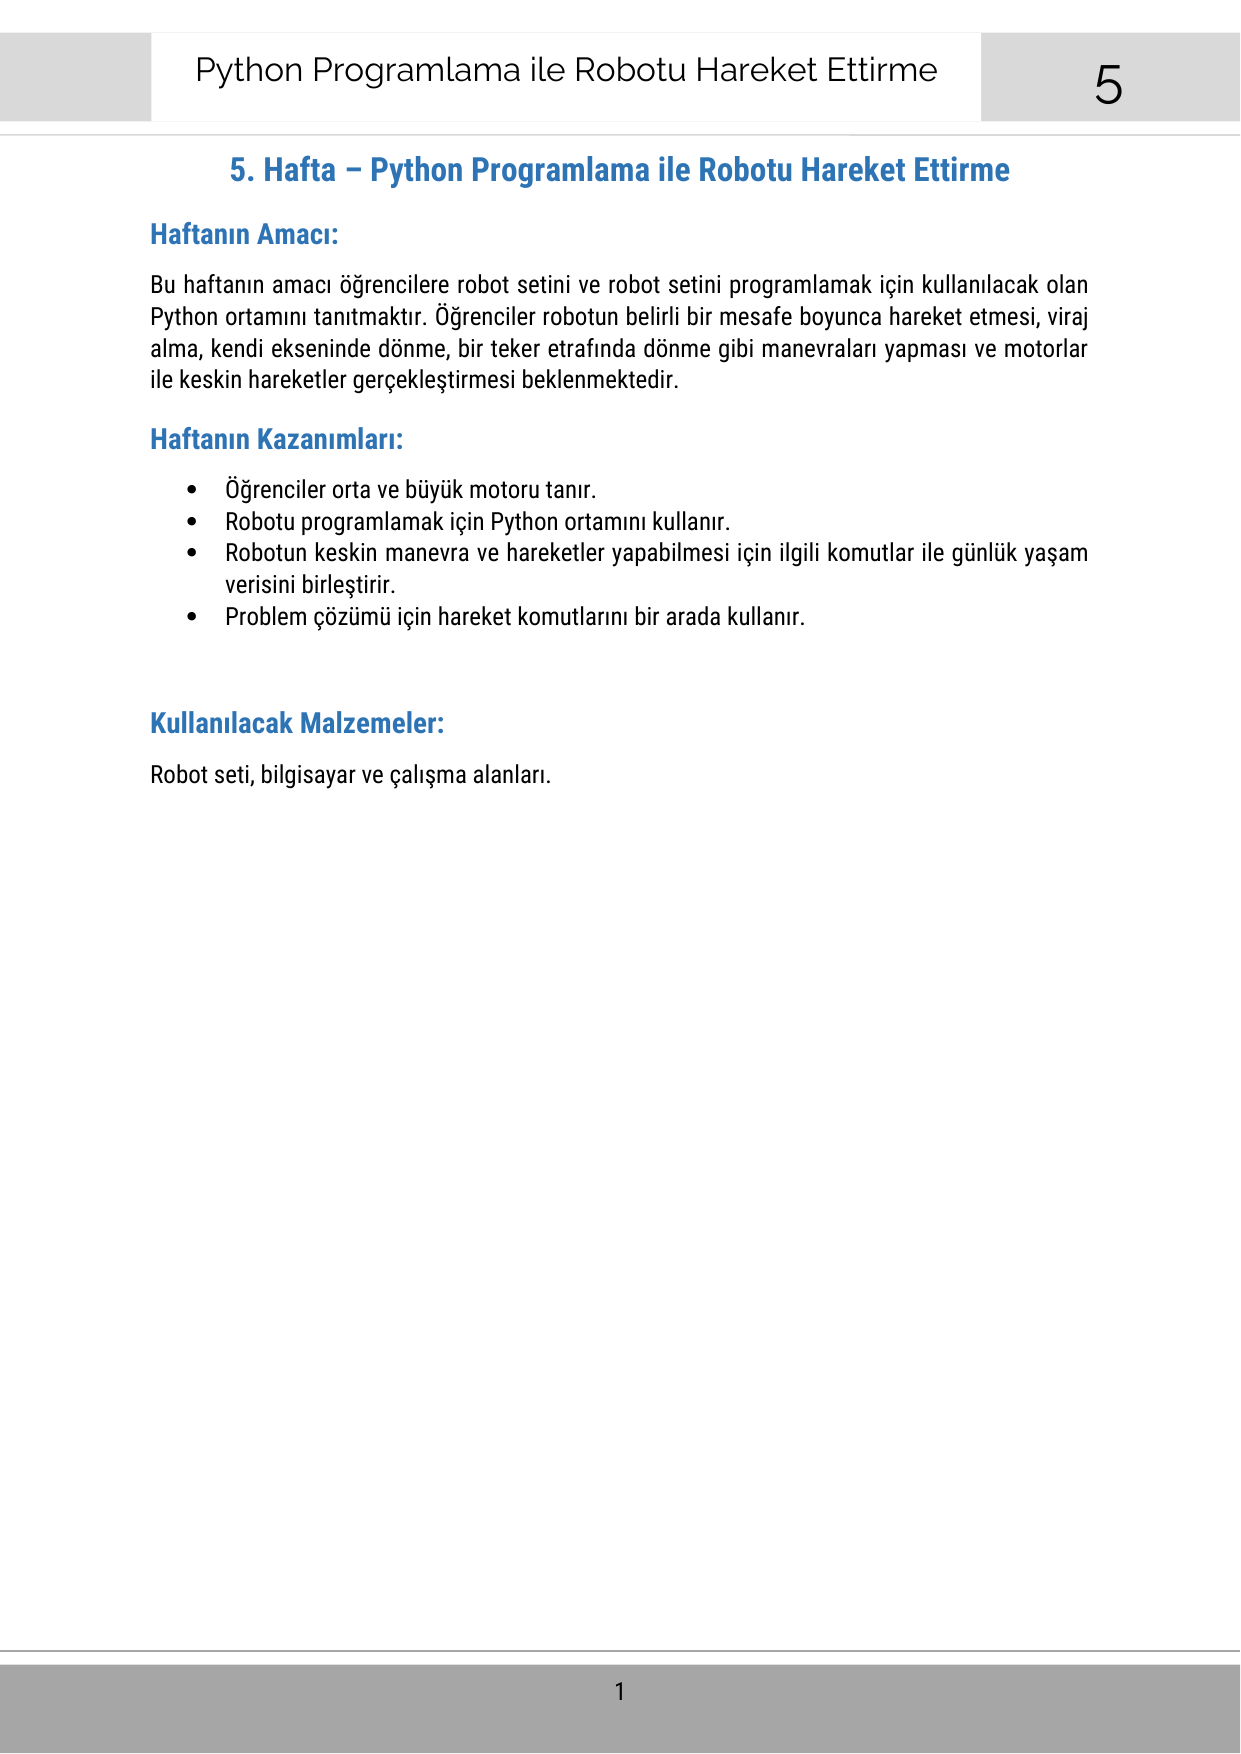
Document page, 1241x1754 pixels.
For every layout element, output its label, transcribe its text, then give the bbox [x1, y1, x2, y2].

subtitle Kullanılacak Malzemeler: [150, 707, 1090, 741]
subtitle Haftanın Amacı: [150, 217, 1090, 251]
text Bu haftanın amacı öğrencilere robot setini ve robot setini programlamak için kullanılacak olan Python ortamını tanıtmaktır. Öğrenciler robotun belirli bir mesafe boyunca hareket etmesi, viraj alma, kendi ekseninde dönme, bir teker etrafında dönme gibi manevraları yapması ve motorlar ile keskin hareketler gerçekleştirmesi beklenmektedir. [150, 271, 1090, 395]
text Robot seti, bilgisayar ve çalışma alanları. [150, 760, 1090, 789]
list Öğrenciler orta ve büyük motoru tanır. [187, 476, 1090, 505]
subtitle 5. Hafta – Python Programlama ile Robotu Hareket Ettirme [150, 150, 1090, 189]
list Robotun keskin manevra ve hareketler yapabilmesi için ilgili komutlar ile günlük yaşam verisini birleştirir. [187, 539, 1090, 599]
list Robotu programlamak için Python ortamını kullanır. [187, 507, 1090, 536]
list Problem çözümü için hareket komutlarını bir arada kullanır. [187, 602, 1090, 631]
subtitle Haftanın Kazanımları: [150, 422, 1090, 456]
